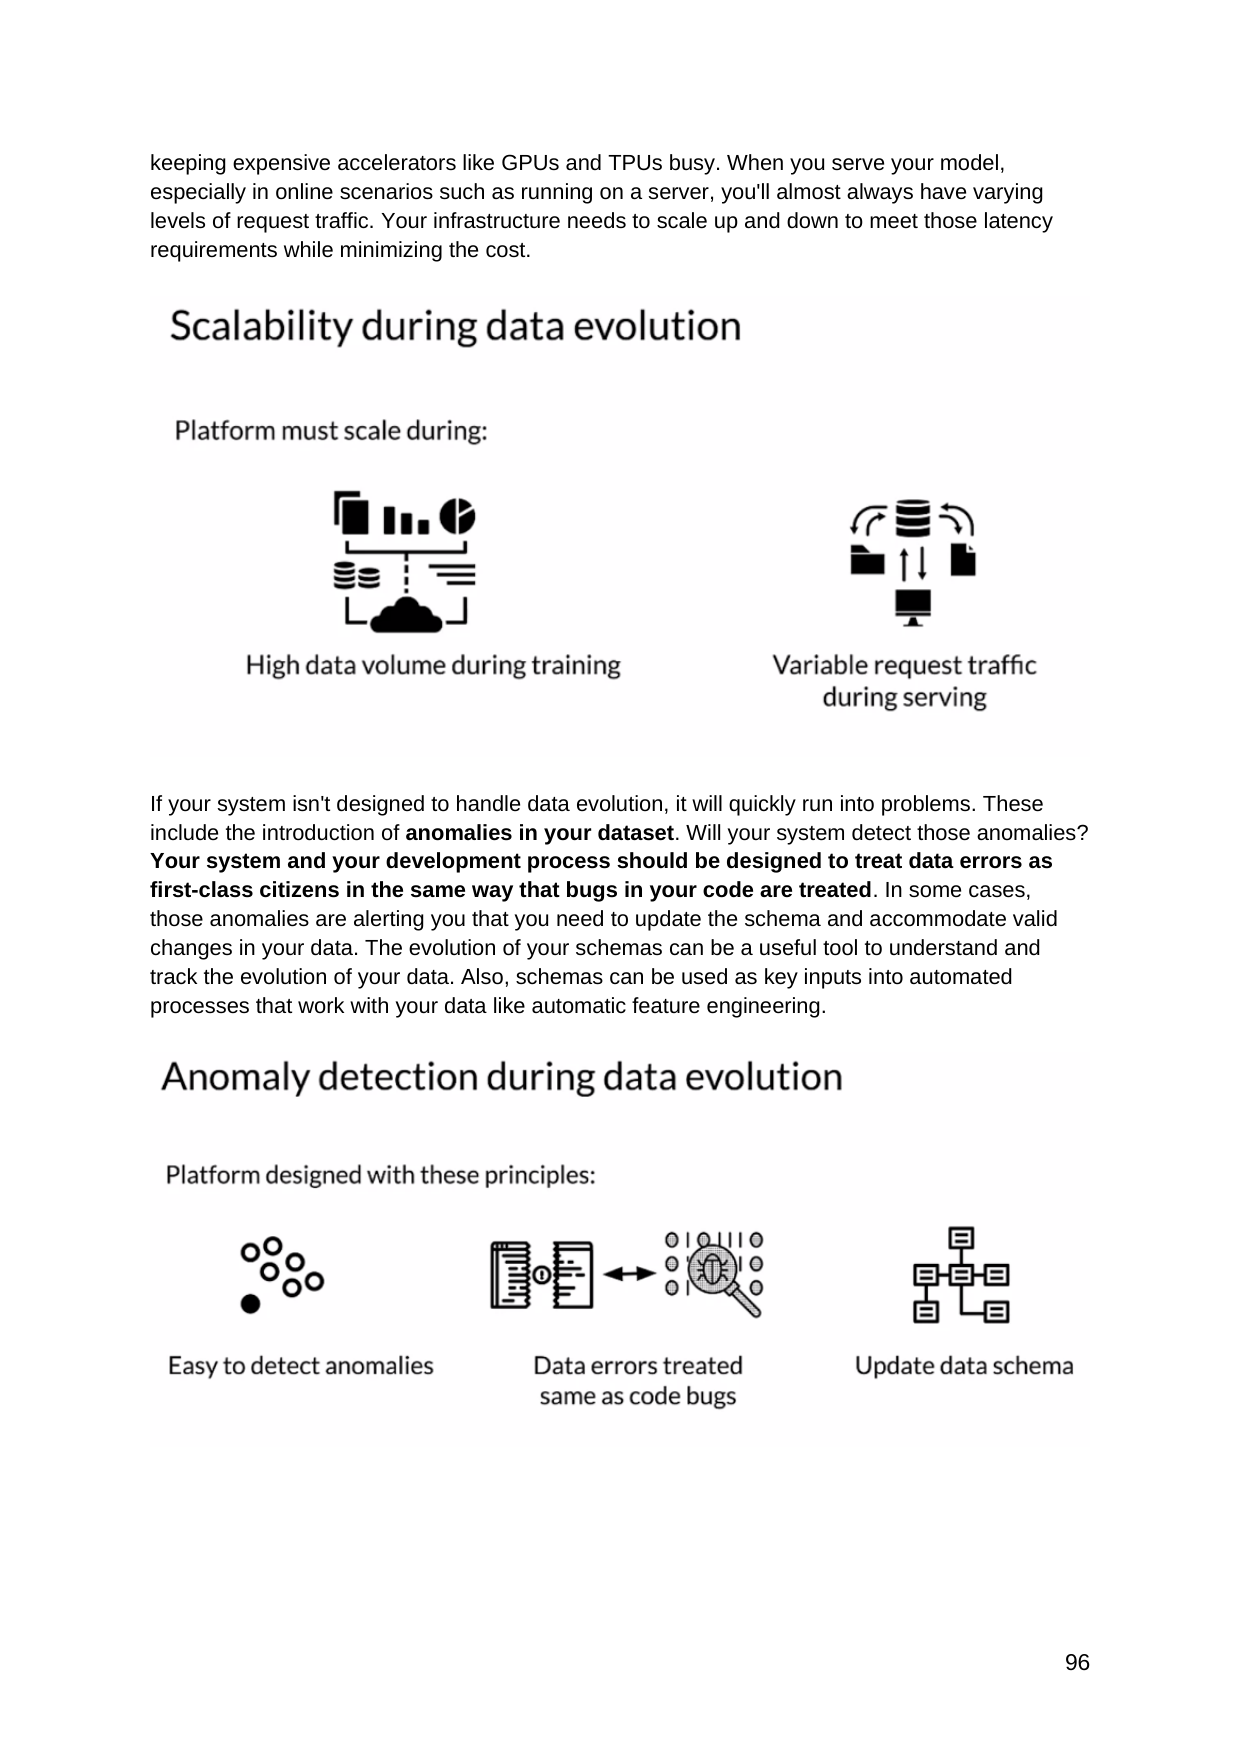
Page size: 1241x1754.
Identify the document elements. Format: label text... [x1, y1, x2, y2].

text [150, 150, 1090, 262]
picture [150, 1052, 1091, 1447]
text If your system isn't designed to handle data evolution, it will quickly run into problems. These include the introduction of anomalies in your dataset. Will your system detect those anomalies? Your system and your development process should be designed to treat data errors as first-class citizens in the same way that bugs in your code are treated. In some cases, those anomalies are alerting you that you need to update the schema and accommodate valid changes in your data. The evolution of your schemas can be a useful tool to understand and track the evolution of your data. Also, schemas can be used as key inputs into automated processes that work with your data like automatic feature engineering. [150, 791, 1090, 1018]
picture [150, 296, 1091, 757]
